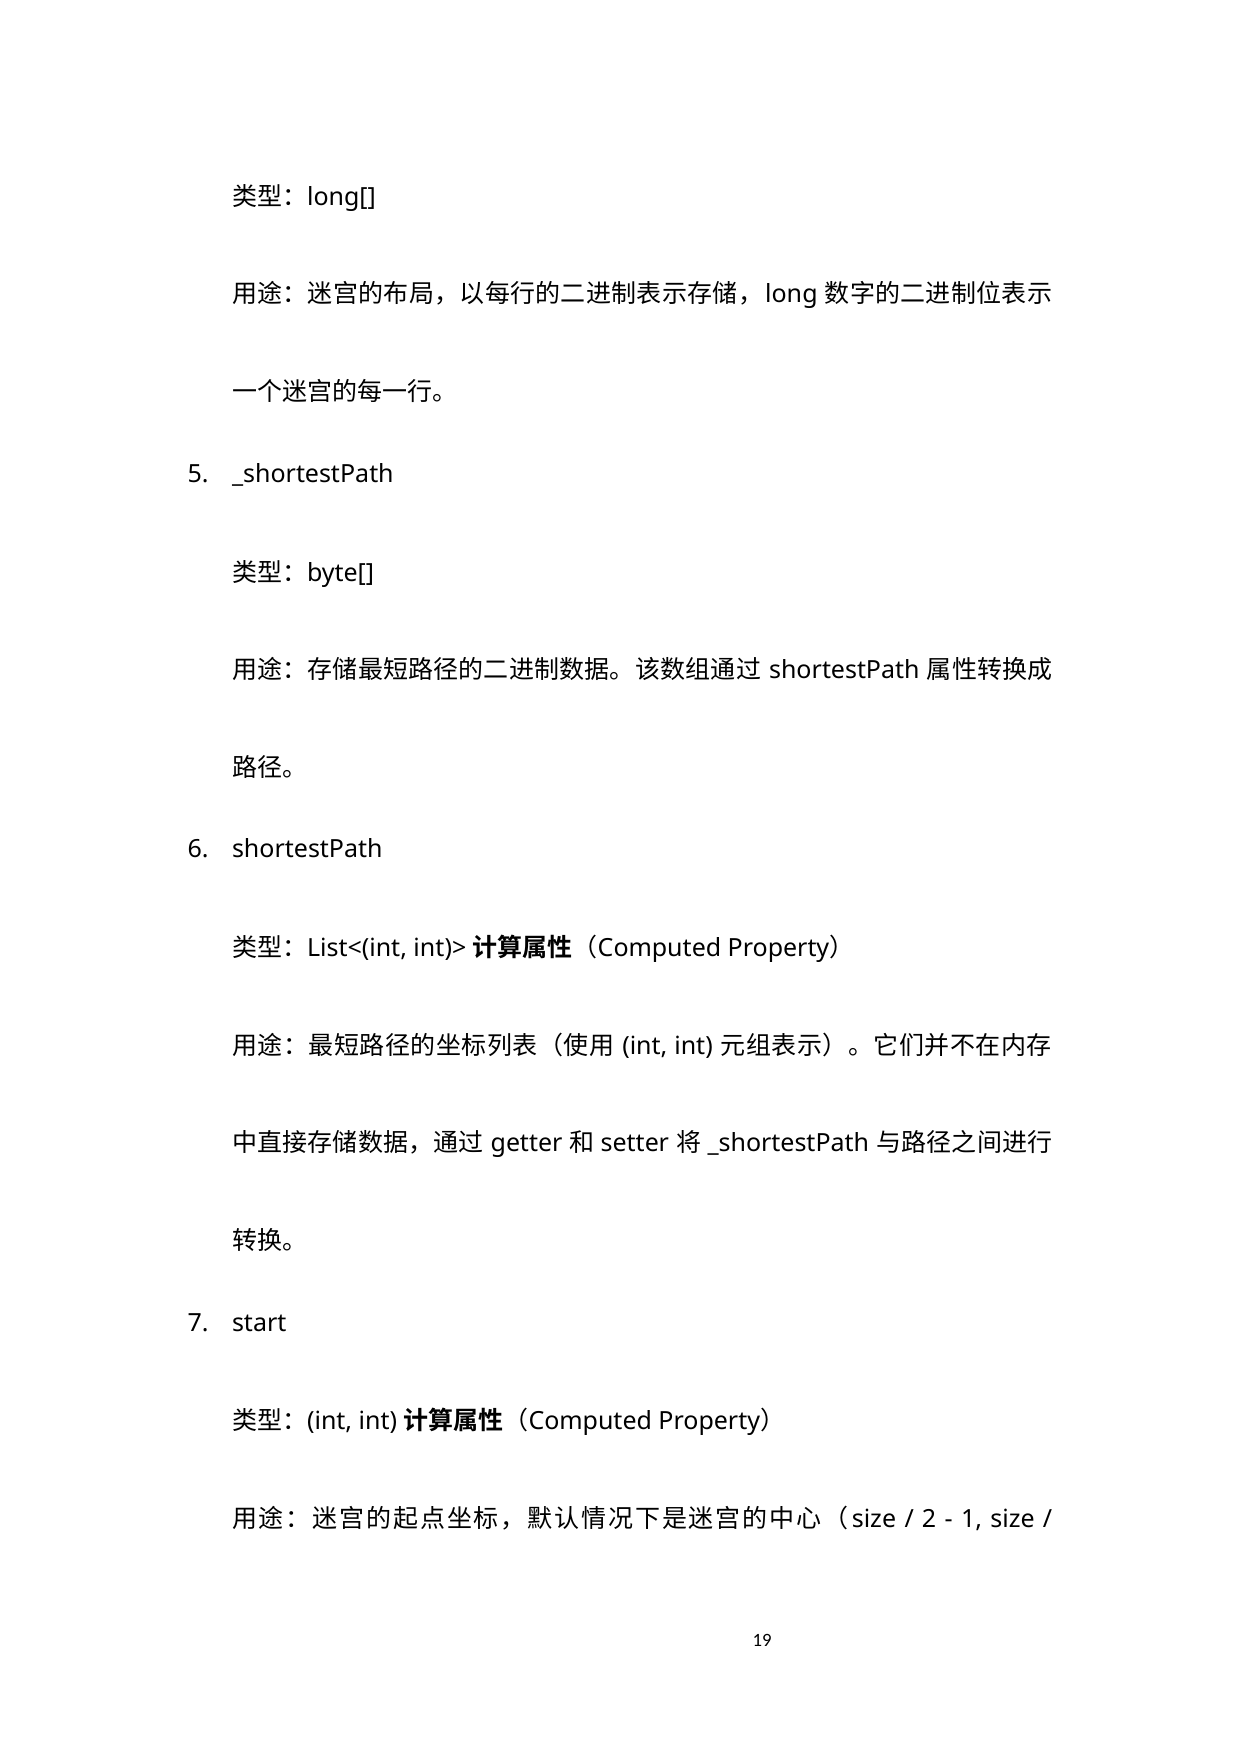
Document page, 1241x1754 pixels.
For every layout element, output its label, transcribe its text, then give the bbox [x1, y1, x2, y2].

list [187, 162, 1053, 422]
list shortestPath 类型：List<(int, int)> 计算属性（Computed Property） 用途：最短路径的坐标列表（使用 (int, int) 元组表示）。它们并不在内存中直接存储数据，通过 getter 和 setter 将 _shortestPath 与路径之间进行转换。 [187, 816, 1053, 1271]
list _shortestPath 类型：byte[] 用途：存储最短路径的二进制数据。该数组通过 shortestPath 属性转换成路径。 [187, 440, 1053, 798]
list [187, 1289, 1053, 1549]
